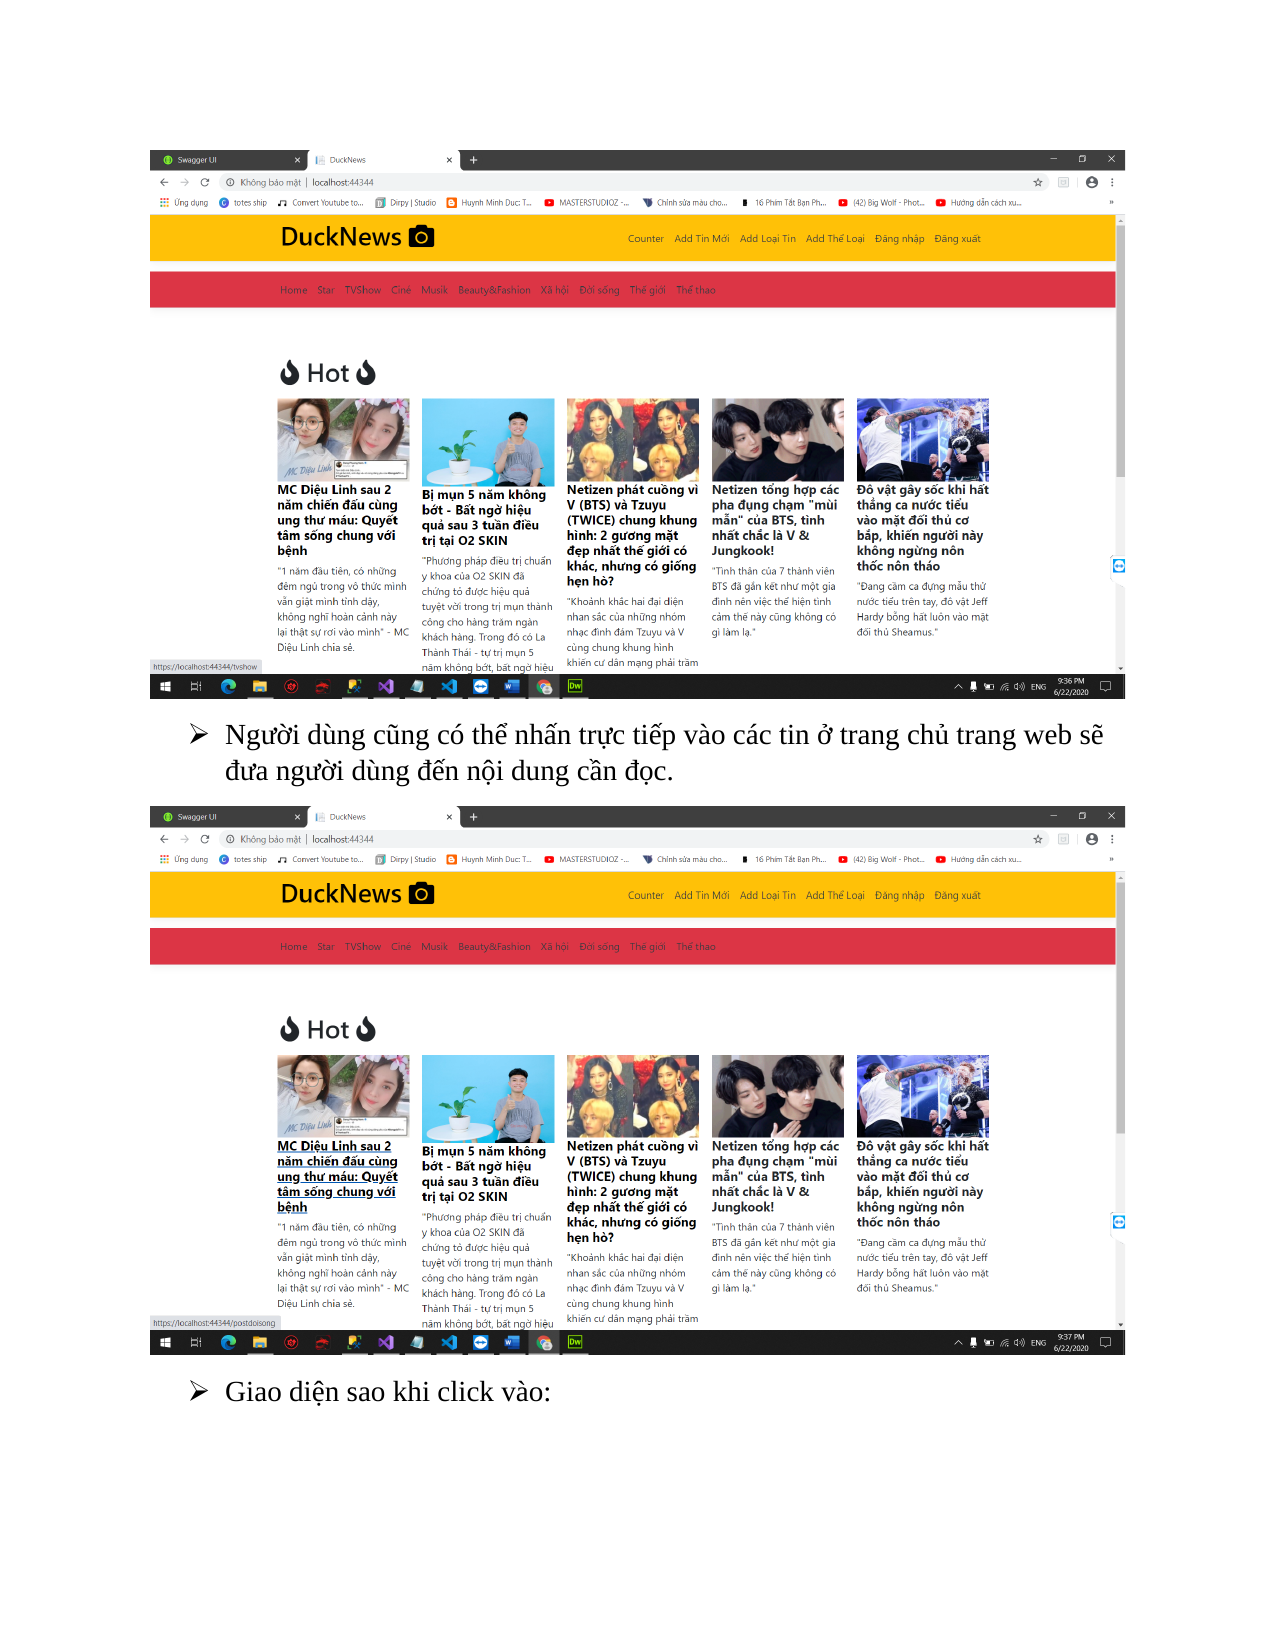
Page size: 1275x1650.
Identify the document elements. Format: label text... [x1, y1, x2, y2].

picture [150, 150, 1125, 699]
list Giao diện sao khi click vào: [187, 1374, 1125, 1407]
picture [150, 806, 1125, 1355]
list Người dùng cũng có thể nhấn trực tiếp vào các tin ở trang chủ trang web sẽ đưa người dùng đến nội dung cần đọc. [187, 717, 1125, 787]
